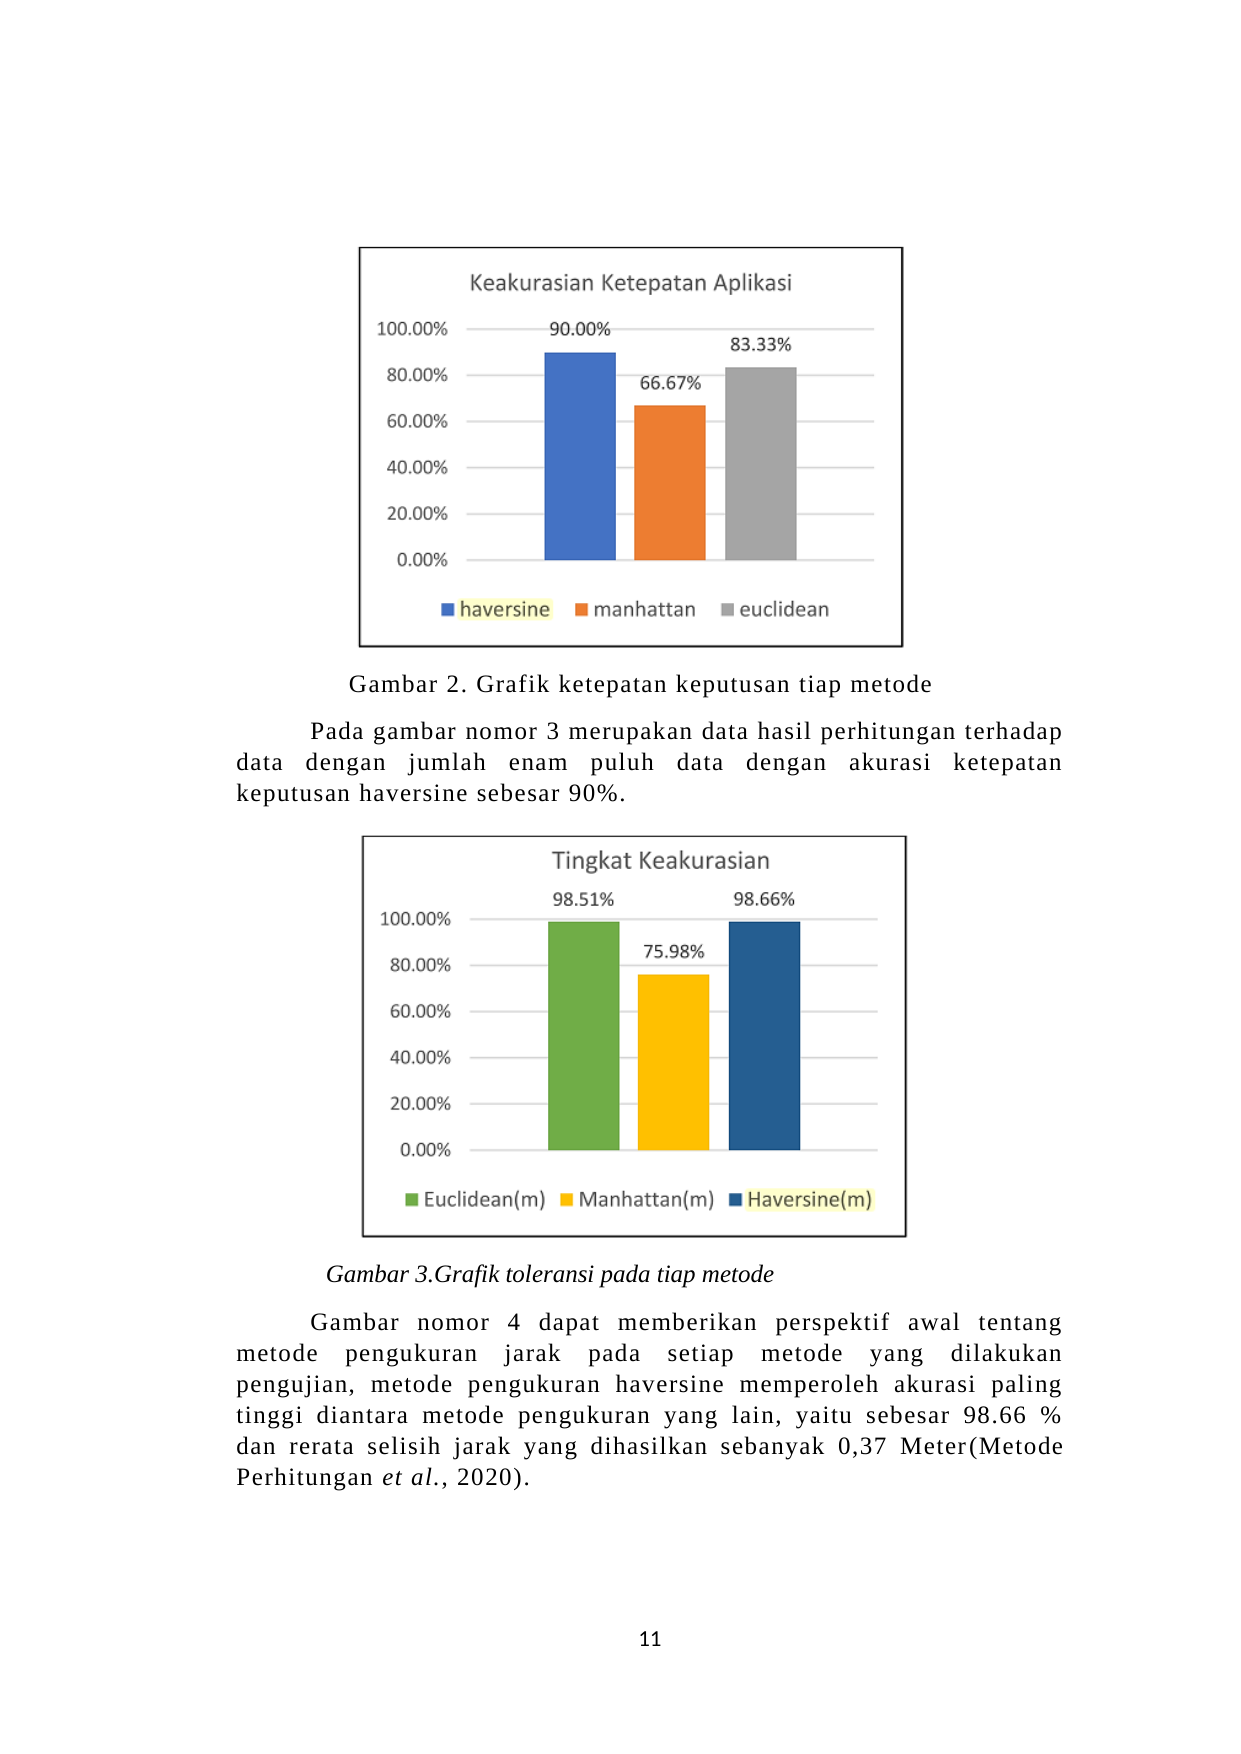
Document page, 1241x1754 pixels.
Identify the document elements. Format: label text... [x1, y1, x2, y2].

picture [354, 826, 911, 1240]
subtitle Gambar nomor 4 dapat memberikan perspektif awal tentang metode pengukuran jarak pada setiap metode yang dilakukan pengujian, metode pengukuran haversine memperoleh akurasi paling tinggi diantara metode pengukuran yang lain, yaitu sebesar 98.66 % dan rerata selisih jarak yang dihasilkan sebanyak 0,37 Meter(Metode Perhitungan et al., 2020). [236, 1307, 1063, 1491]
subtitle Pada gambar nomor 3 merupakan data hasil perhitungan terhadap data dengan jumlah enam puluh data dengan akurasi ketepatan keputusan haversine sebesar 90%. [236, 716, 1063, 807]
picture [348, 236, 911, 650]
